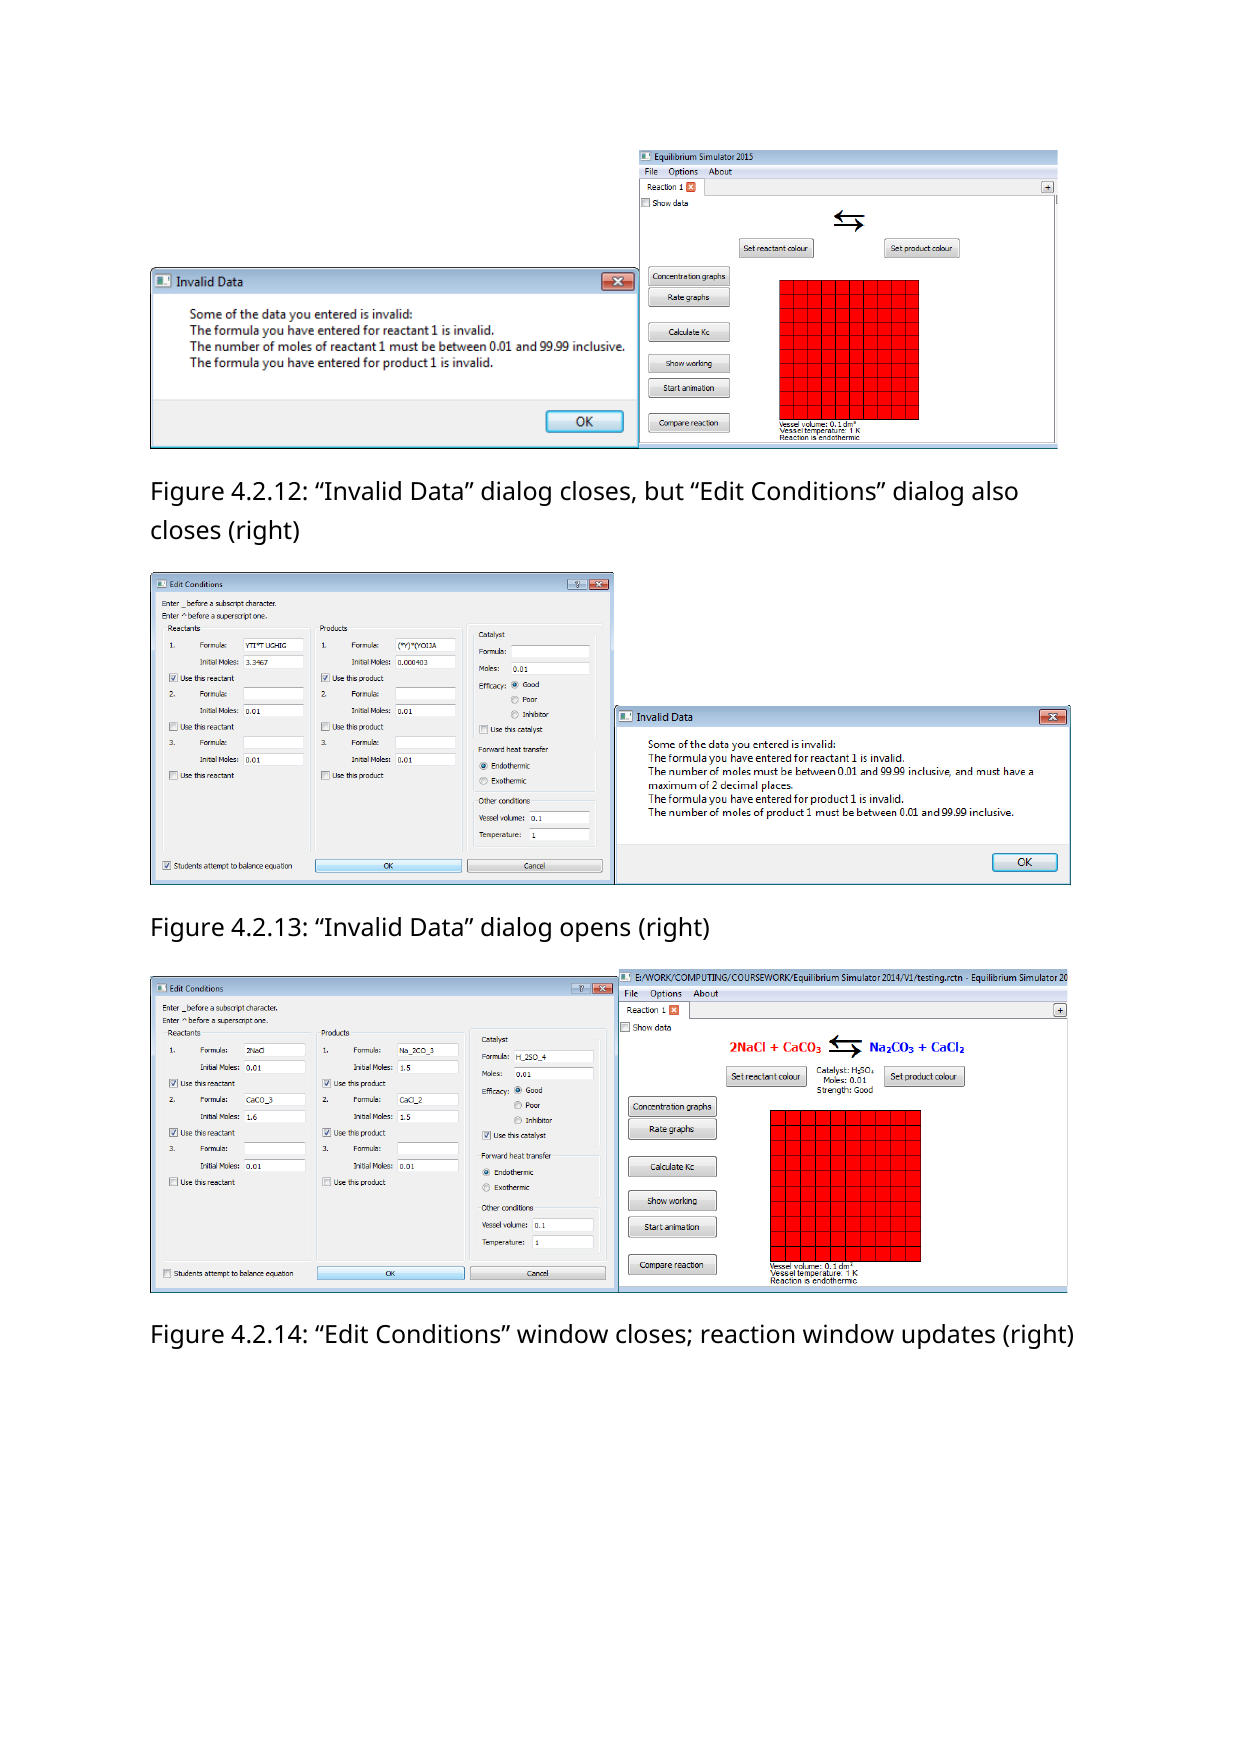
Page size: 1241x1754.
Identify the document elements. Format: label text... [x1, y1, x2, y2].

picture [150, 969, 1068, 1293]
picture [150, 572, 1071, 885]
picture [150, 150, 1058, 449]
text Figure 4.2.14: “Edit Conditions” window closes; reaction window updates (right) [150, 1317, 1090, 1351]
text Figure 4.2.12: “Invalid Data” dialog closes, but “Edit Conditions” dialog also closes (right) [150, 473, 1090, 546]
text Figure 4.2.13: “Invalid Data” dialog opens (right) [150, 910, 1090, 944]
